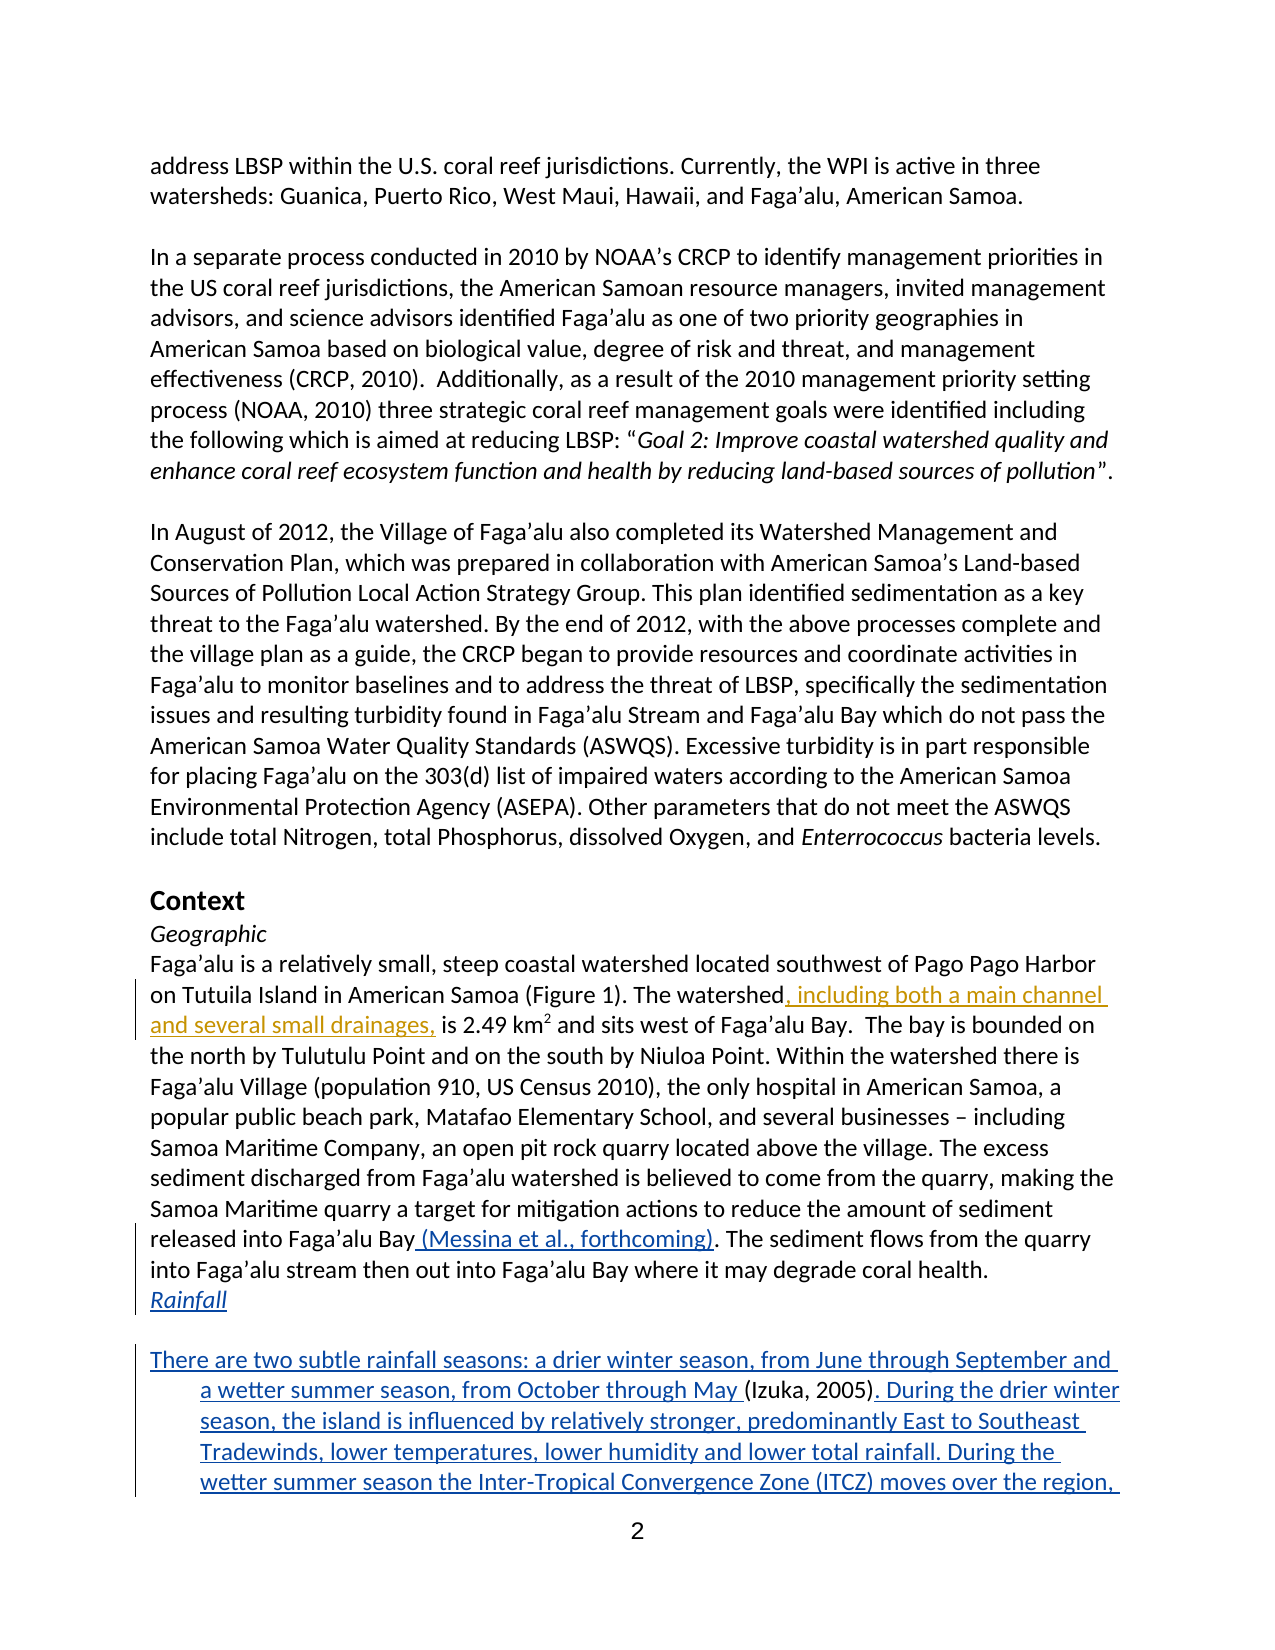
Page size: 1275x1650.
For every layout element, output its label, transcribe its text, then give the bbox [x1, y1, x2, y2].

text Geographic [150, 918, 1125, 949]
text In a separate process conducted in 2010 by NOAA’s CRCP to identify management priorities in the US coral reef jurisdictions, the American Samoan resource managers, invited management advisors, and science advisors identified Faga’alu as one of two priority geographies in American Samoa based on biological value, degree of risk and threat, and management effectiveness (CRCP, 2010). Additionally, as a result of the 2010 management priority setting process (NOAA, 2010) three strategic coral reef management goals were identified including the following which is aimed at reducing LBSP: “Goal 2: Improve coastal watershed quality and enhance coral reef ecosystem function and health by reducing land-based sources of pollution”. [150, 242, 1125, 486]
text Context [150, 882, 1125, 918]
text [150, 150, 1125, 211]
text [150, 1344, 1125, 1497]
text Faga’alu is a relatively small, steep coastal watershed located southwest of Pago Pago Harbor on Tutuila Island in American Samoa (Figure 1). The watershed is 2.49 km2 and sits west of Faga’alu Bay. The bay is bounded on the north by Tulutulu Point and on the south by Niuloa Point. Within the watershed there is Faga’alu Village (population 910, US Census 2010), the only hospital in American Samoa, a popular public beach park, Matafao Elementary School, and several businesses – including Samoa Maritime Company, an open pit rock quarry located above the village. The excess sediment discharged from Faga’alu watershed is believed to come from the quarry, making the Samoa Maritime quarry a target for mitigation actions to reduce the amount of sediment released into Faga’alu Bay. The sediment flows from the quarry into Faga’alu stream then out into Faga’alu Bay where it may degrade coral health. [150, 949, 1125, 1284]
text In August of 2012, the Village of Faga’alu also completed its Watershed Management and Conservation Plan, which was prepared in collaboration with American Samoa’s Land-based Sources of Pollution Local Action Strategy Group. This plan identified sedimentation as a key threat to the Faga’alu watershed. By the end of 2012, with the above processes complete and the village plan as a guide, the CRCP began to provide resources and coordinate activities in Faga’alu to monitor baselines and to address the threat of LBSP, specifically the sedimentation issues and resulting turbidity found in Faga’alu Stream and Faga’alu Bay which do not pass the American Samoa Water Quality Standards (ASWQS). Excessive turbidity is in part responsible for placing Faga’alu on the 303(d) list of impaired waters according to the American Samoa Environmental Protection Agency (ASEPA). Other parameters that do not meet the ASWQS include total Nitrogen, total Phosphorus, dissolved Oxygen, and Enterrococcus bacteria levels. [150, 516, 1125, 852]
